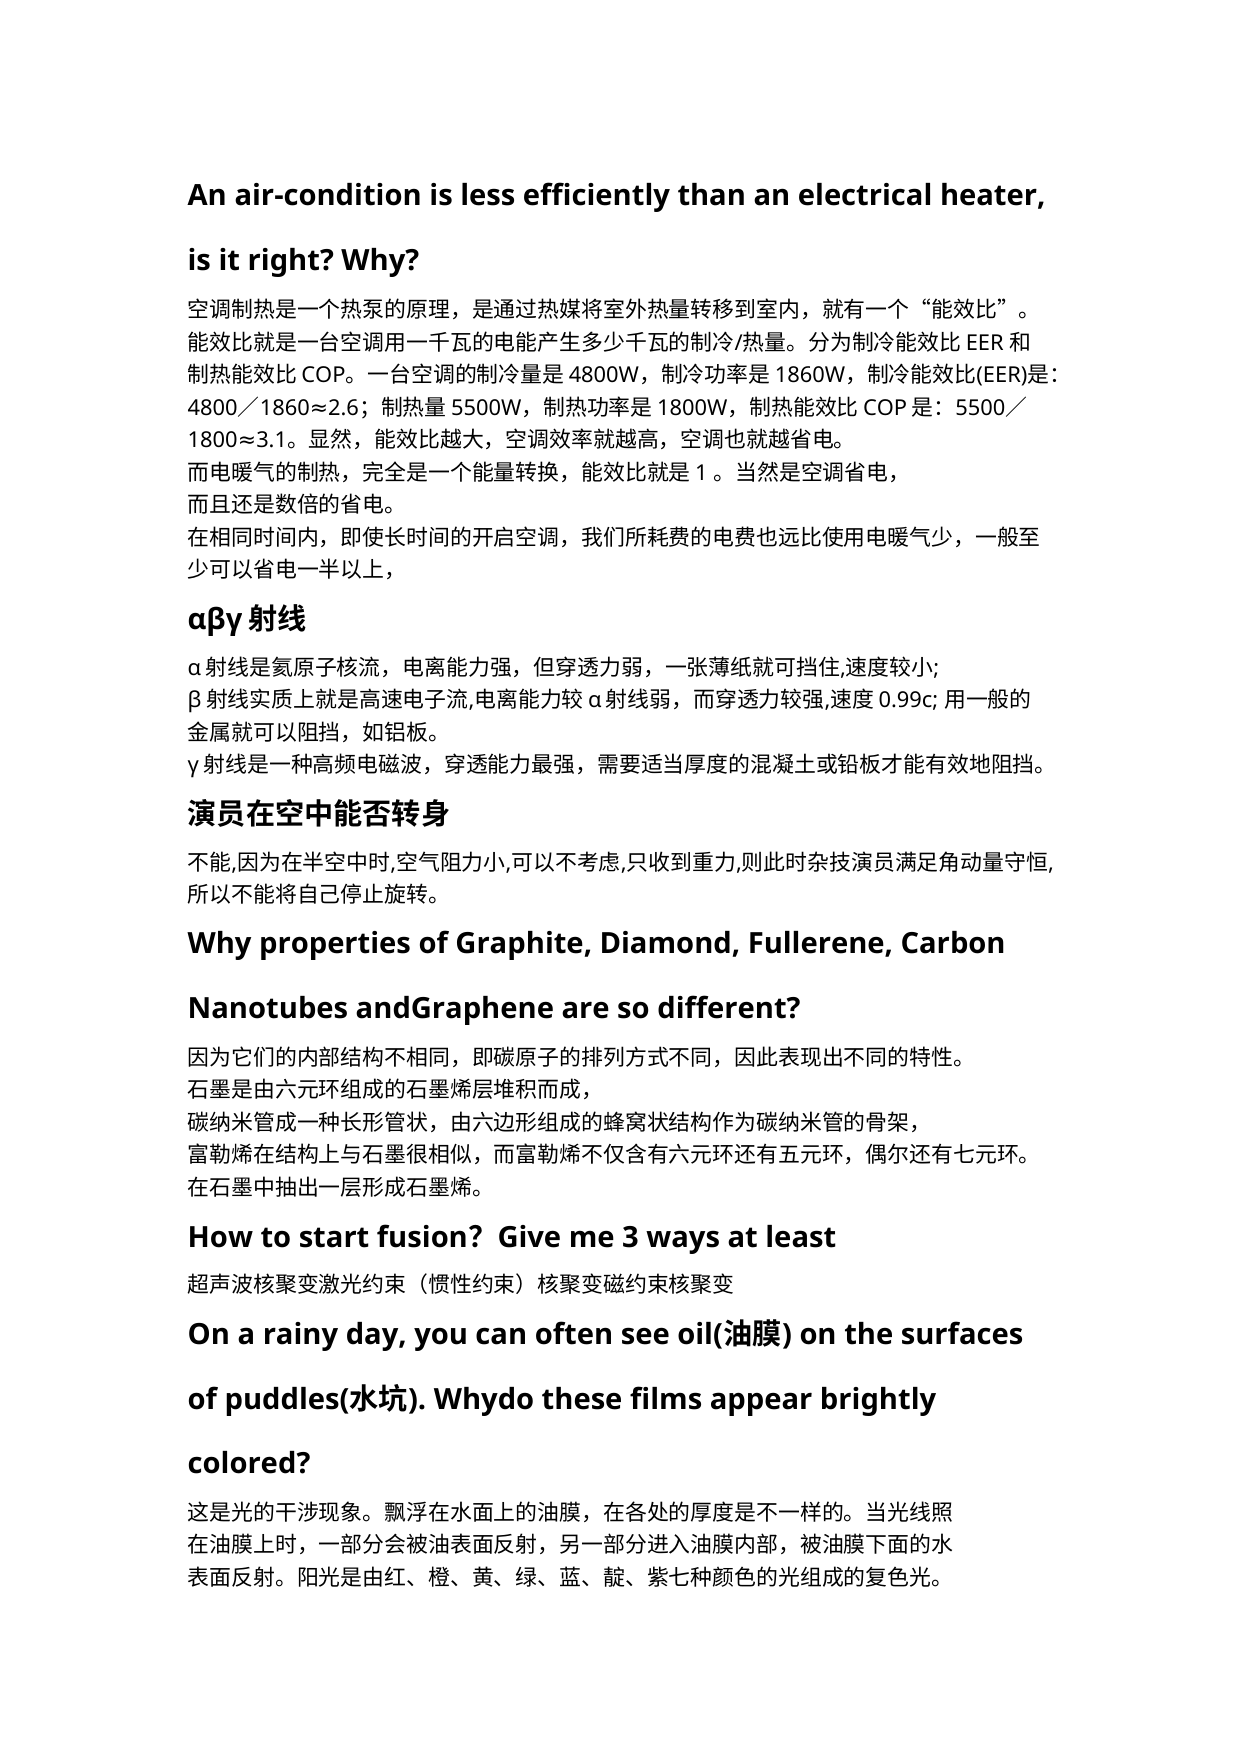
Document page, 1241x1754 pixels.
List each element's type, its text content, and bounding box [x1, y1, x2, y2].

text 不能,因为在半空中时,空气阻力小,可以不考虑,只收到重力,则此时杂技演员满足角动量守恒,所以不能将自己停止旋转。 [187, 844, 1053, 909]
text 而且还是数倍的省电。 [187, 487, 1053, 519]
text How to start fusion？Give me 3 ways at least [187, 1202, 1053, 1267]
text 富勒烯在结构上与石墨很相似，而富勒烯不仅含有六元环还有五元环，偶尔还有七元环。在石墨中抽出一层形成石墨烯。 [187, 1137, 1053, 1202]
text 这是光的干涉现象。飘浮在水面上的油膜，在各处的厚度是不一样的。当光线照 [187, 1494, 1053, 1527]
text An air-condition is less efficiently than an electrical heater, is it right? Why? [187, 162, 1053, 292]
text 演员在空中能否转身 [187, 779, 1053, 844]
text On a rainy day, you can often see oil(油膜) on the surfaces of puddles(水坑). Whydo these films appear brightly colored? [187, 1299, 1053, 1494]
text 碳纳米管成一种长形管状，由六边形组成的蜂窝状结构作为碳纳米管的骨架， [187, 1104, 1053, 1137]
text β射线实质上就是高速电子流,电离能力较α射线弱，而穿透力较强,速度0.99c; 用一般的金属就可以阻挡，如铝板。 [187, 682, 1053, 747]
text 而电暖气的制热，完全是一个能量转换，能效比就是1 。当然是空调省电， [187, 454, 1053, 487]
text α射线是氦原子核流，电离能力强，但穿透力弱，一张薄纸就可挡住,速度较小; [187, 649, 1053, 682]
text αβγ射线 [187, 584, 1053, 649]
text γ射线是一种高频电磁波，穿透能力最强，需要适当厚度的混凝土或铅板才能有效地阻挡。 [187, 747, 1053, 779]
text 石墨是由六元环组成的石墨烯层堆积而成， [187, 1072, 1053, 1104]
text 在相同时间内，即使长时间的开启空调，我们所耗费的电费也远比使用电暖气少，一般至少可以省电一半以上， [187, 519, 1053, 584]
text 因为它们的内部结构不相同，即碳原子的排列方式不同，因此表现出不同的特性。 [187, 1039, 1053, 1072]
text 超声波核聚变激光约束（惯性约束）核聚变磁约束核聚变 [187, 1267, 1053, 1299]
text 空调制热是一个热泵的原理，是通过热媒将室外热量转移到室内，就有一个“能效比”。能效比就是一台空调用一千瓦的电能产生多少千瓦的制冷/热量。分为制冷能效比EER 和制热能效比COP。一台空调的制冷量是4800W，制冷功率是1860W，制冷能效比(EER)是：4800／1860≈2.6；制热量5500W，制热功率是1800W，制热能效比COP是：5500／1800≈3.1。显然，能效比越大，空调效率就越高，空调也就越省电。 [187, 292, 1053, 454]
text Why properties of Graphite, Diamond, Fullerene, Carbon Nanotubes andGraphene are so different? [187, 909, 1053, 1039]
text 表面反射。阳光是由红、橙、黄、绿、蓝、靛、紫七种颜色的光组成的复色光。 [187, 1559, 1053, 1592]
text 在油膜上时，一部分会被油表面反射，另一部分进入油膜内部，被油膜下面的水 [187, 1527, 1053, 1559]
